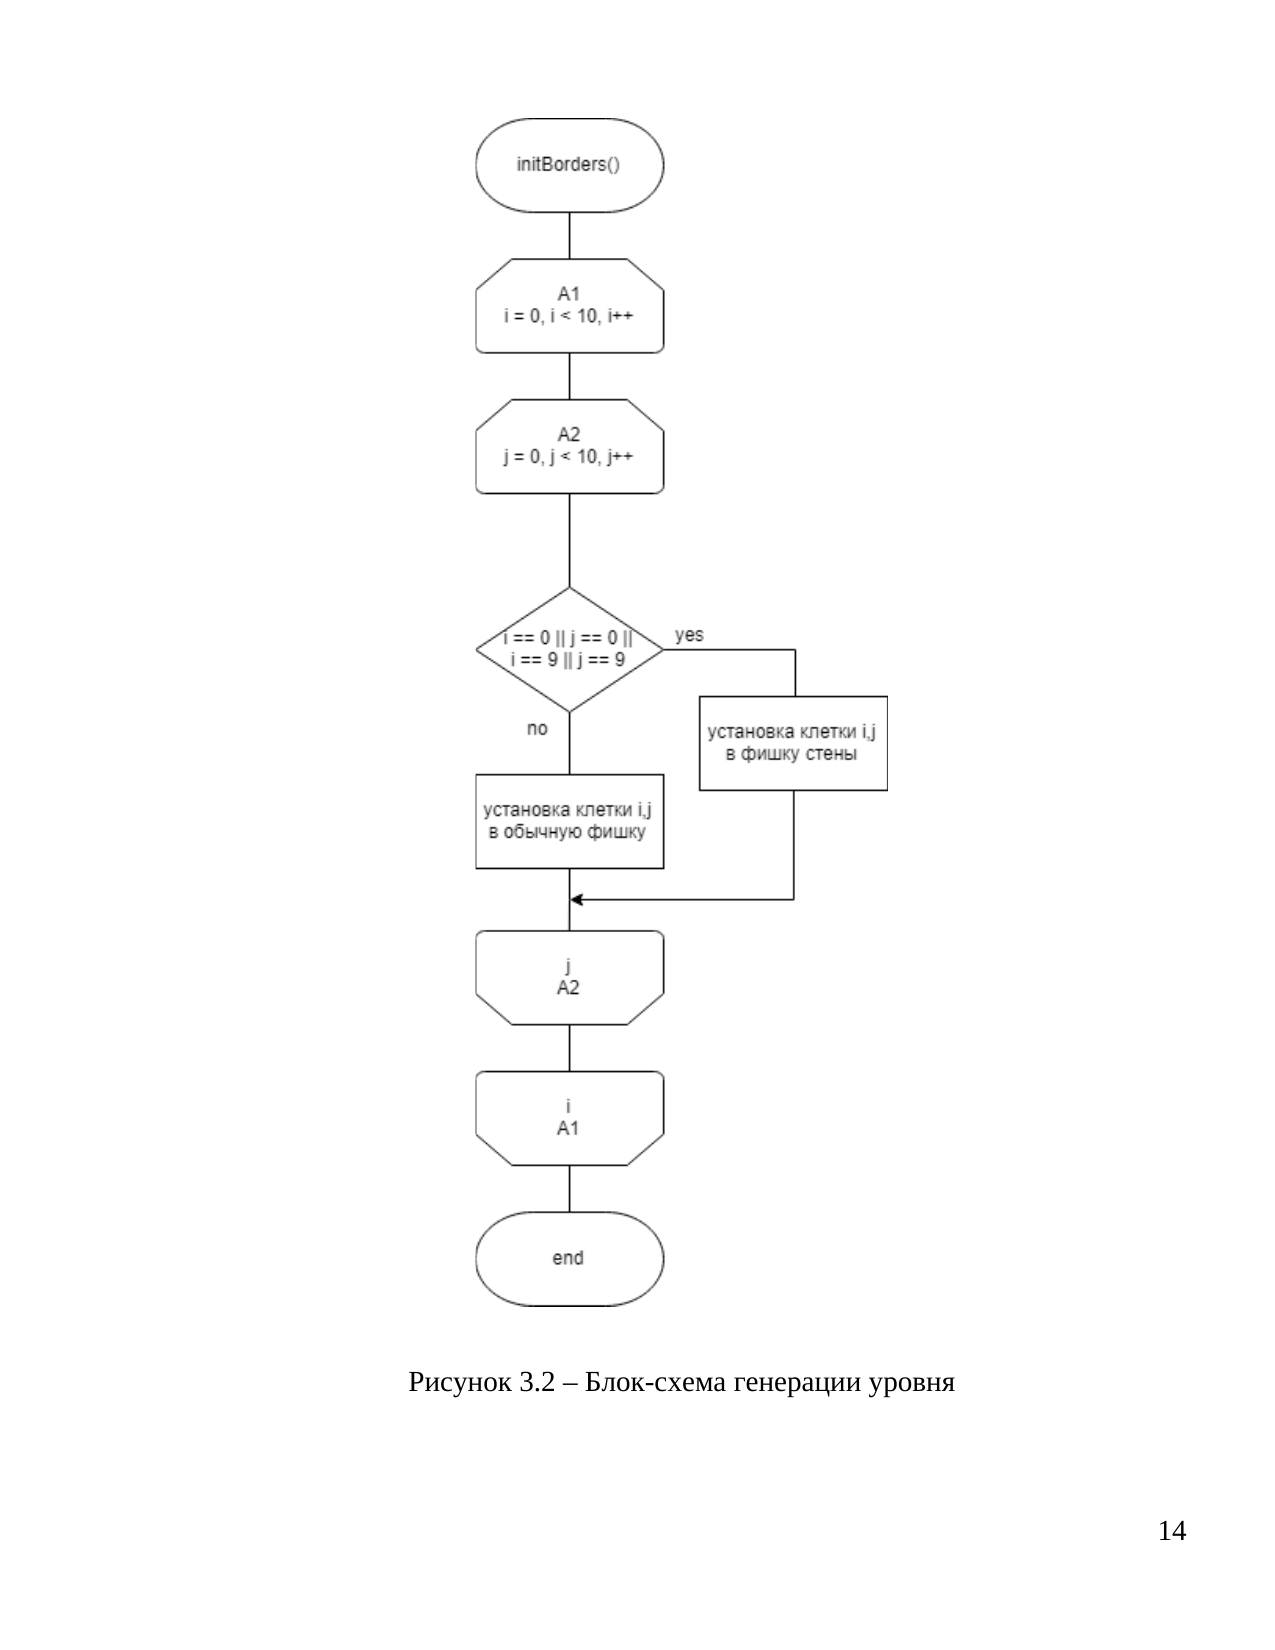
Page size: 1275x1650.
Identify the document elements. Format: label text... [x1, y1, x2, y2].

text Рисунок 3.2 – Блок-схема генерации уровня [177, 1364, 1186, 1397]
picture [475, 118, 888, 1307]
